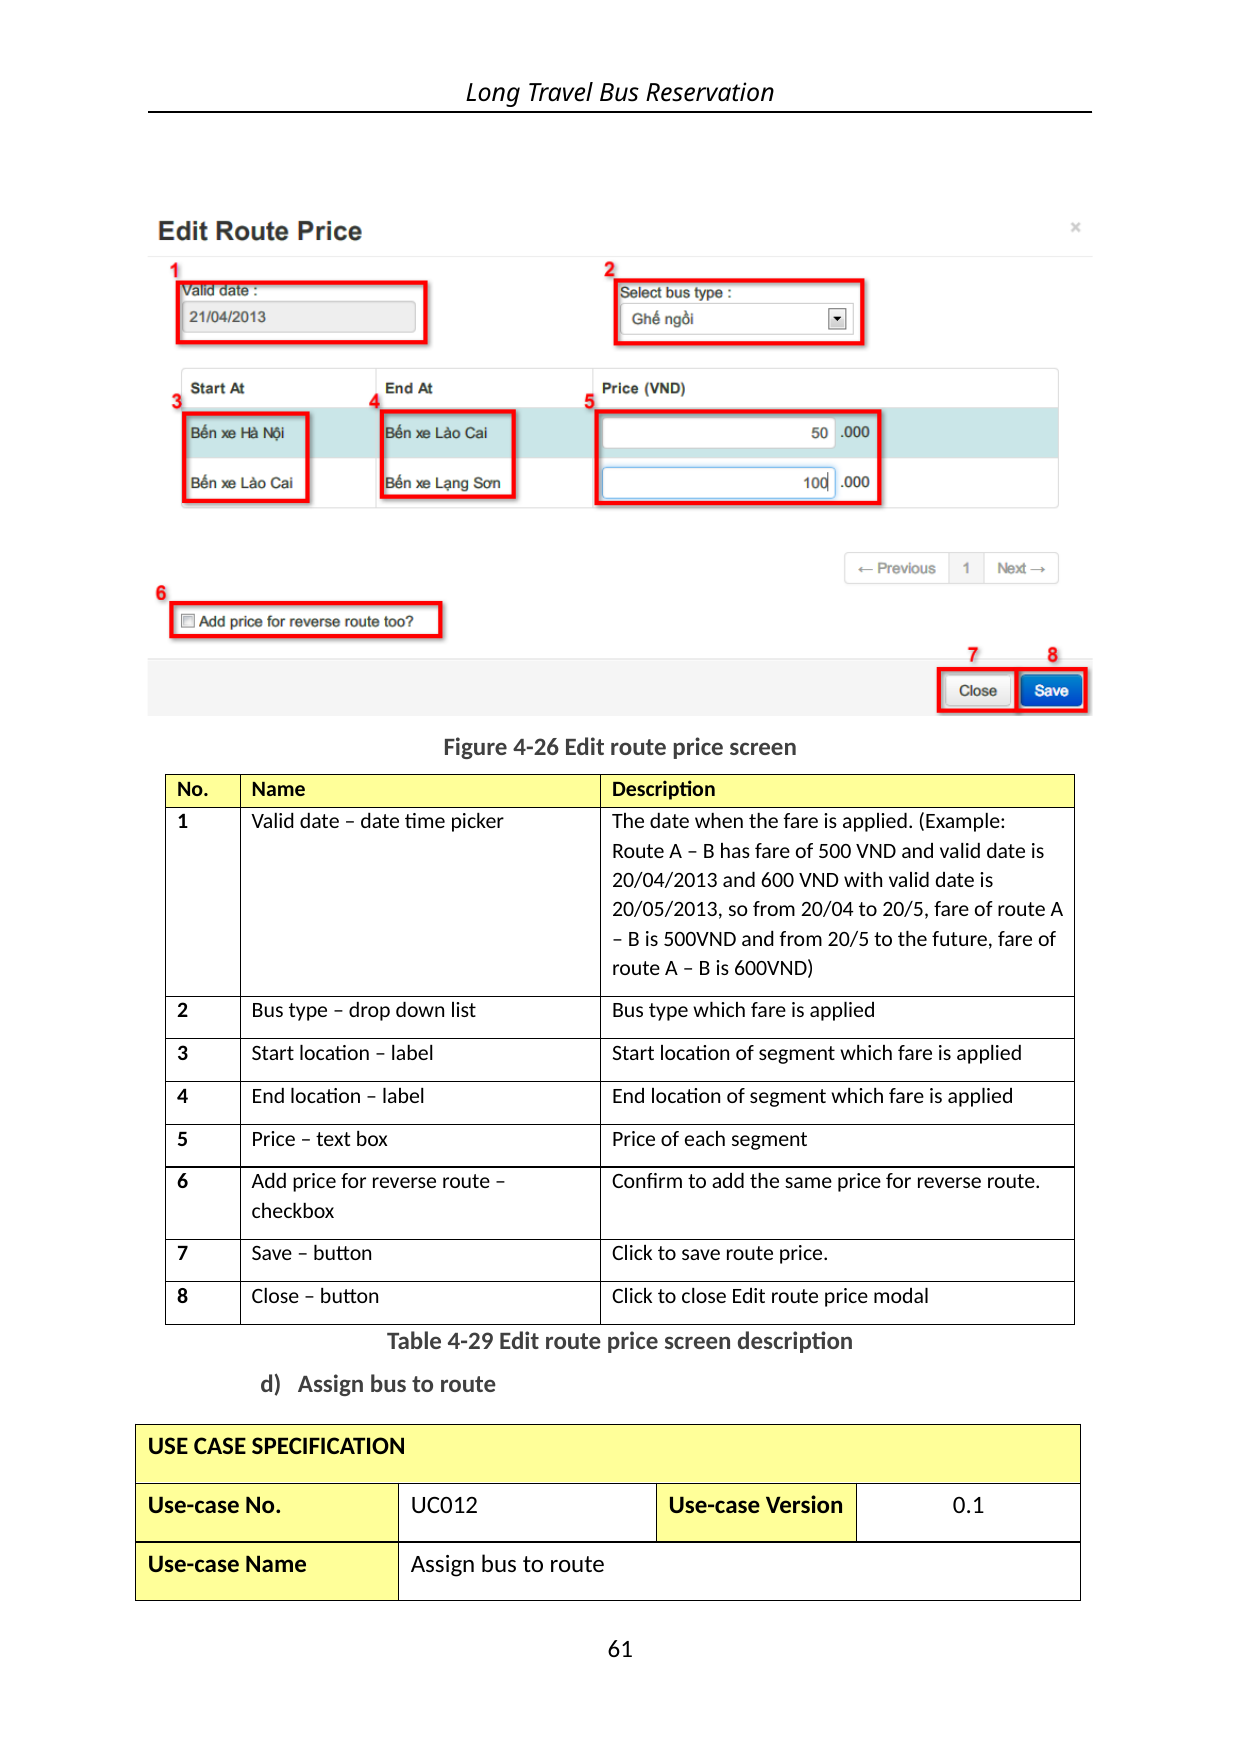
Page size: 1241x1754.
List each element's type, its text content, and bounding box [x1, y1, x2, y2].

table_cell 5 [166, 1125, 240, 1166]
table_cell Valid date – date time picker [241, 808, 600, 996]
table_cell Bus type which fare is applied [601, 997, 1074, 1038]
table_cell Price – text box [241, 1125, 600, 1166]
picture [147, 206, 1093, 716]
table_cell Click to close Edit route price modal [601, 1282, 1074, 1324]
table_header USE CASE SPECIFICATION [136, 1425, 1080, 1482]
table_cell Click to save route price. [601, 1240, 1074, 1281]
table_cell End location of segment which fare is applied [601, 1082, 1074, 1124]
table_cell 1 [166, 808, 240, 996]
table_header Description [601, 775, 1074, 807]
table_cell 0.1 [857, 1484, 1080, 1541]
table_cell End location – label [241, 1082, 600, 1124]
table_cell Save – button [241, 1240, 600, 1281]
table_cell 8 [166, 1282, 240, 1324]
table_cell Close – button [241, 1282, 600, 1324]
table_cell 7 [166, 1240, 240, 1281]
table_cell 2 [166, 997, 240, 1038]
table_cell UC012 [399, 1484, 656, 1541]
table_cell Add price for reverse route – checkbox [241, 1168, 600, 1238]
table_cell Confirm to add the same price for reverse route. [601, 1168, 1074, 1238]
table_cell 6 [166, 1168, 240, 1238]
table_cell Use-case Version [657, 1484, 856, 1541]
table_cell Use-case No. [136, 1484, 398, 1541]
table_cell Assign bus to route [399, 1543, 1080, 1600]
table_cell Bus type – drop down list [241, 997, 600, 1038]
table_cell Start location – label [241, 1039, 600, 1081]
table_cell Use-case Name [136, 1543, 398, 1600]
table_header Name [241, 775, 600, 807]
table_cell The date when the fare is applied. (Example: Route A – B has fare of 500 VND and valid date is 20/04/2013 and 600 VND with valid date is 20/05/2013, so from 20/04 to 20/5, fare of route A – B is 500VND and from 20/5 to the future, fare of route A – B is 600VND) [601, 808, 1074, 996]
table_cell 3 [166, 1039, 240, 1081]
table_cell Start location of segment which fare is applied [601, 1039, 1074, 1081]
table_cell 4 [166, 1082, 240, 1124]
table_header No. [166, 775, 240, 807]
list Assign bus to route [260, 1368, 1092, 1398]
table_cell Price of each segment [601, 1125, 1074, 1166]
